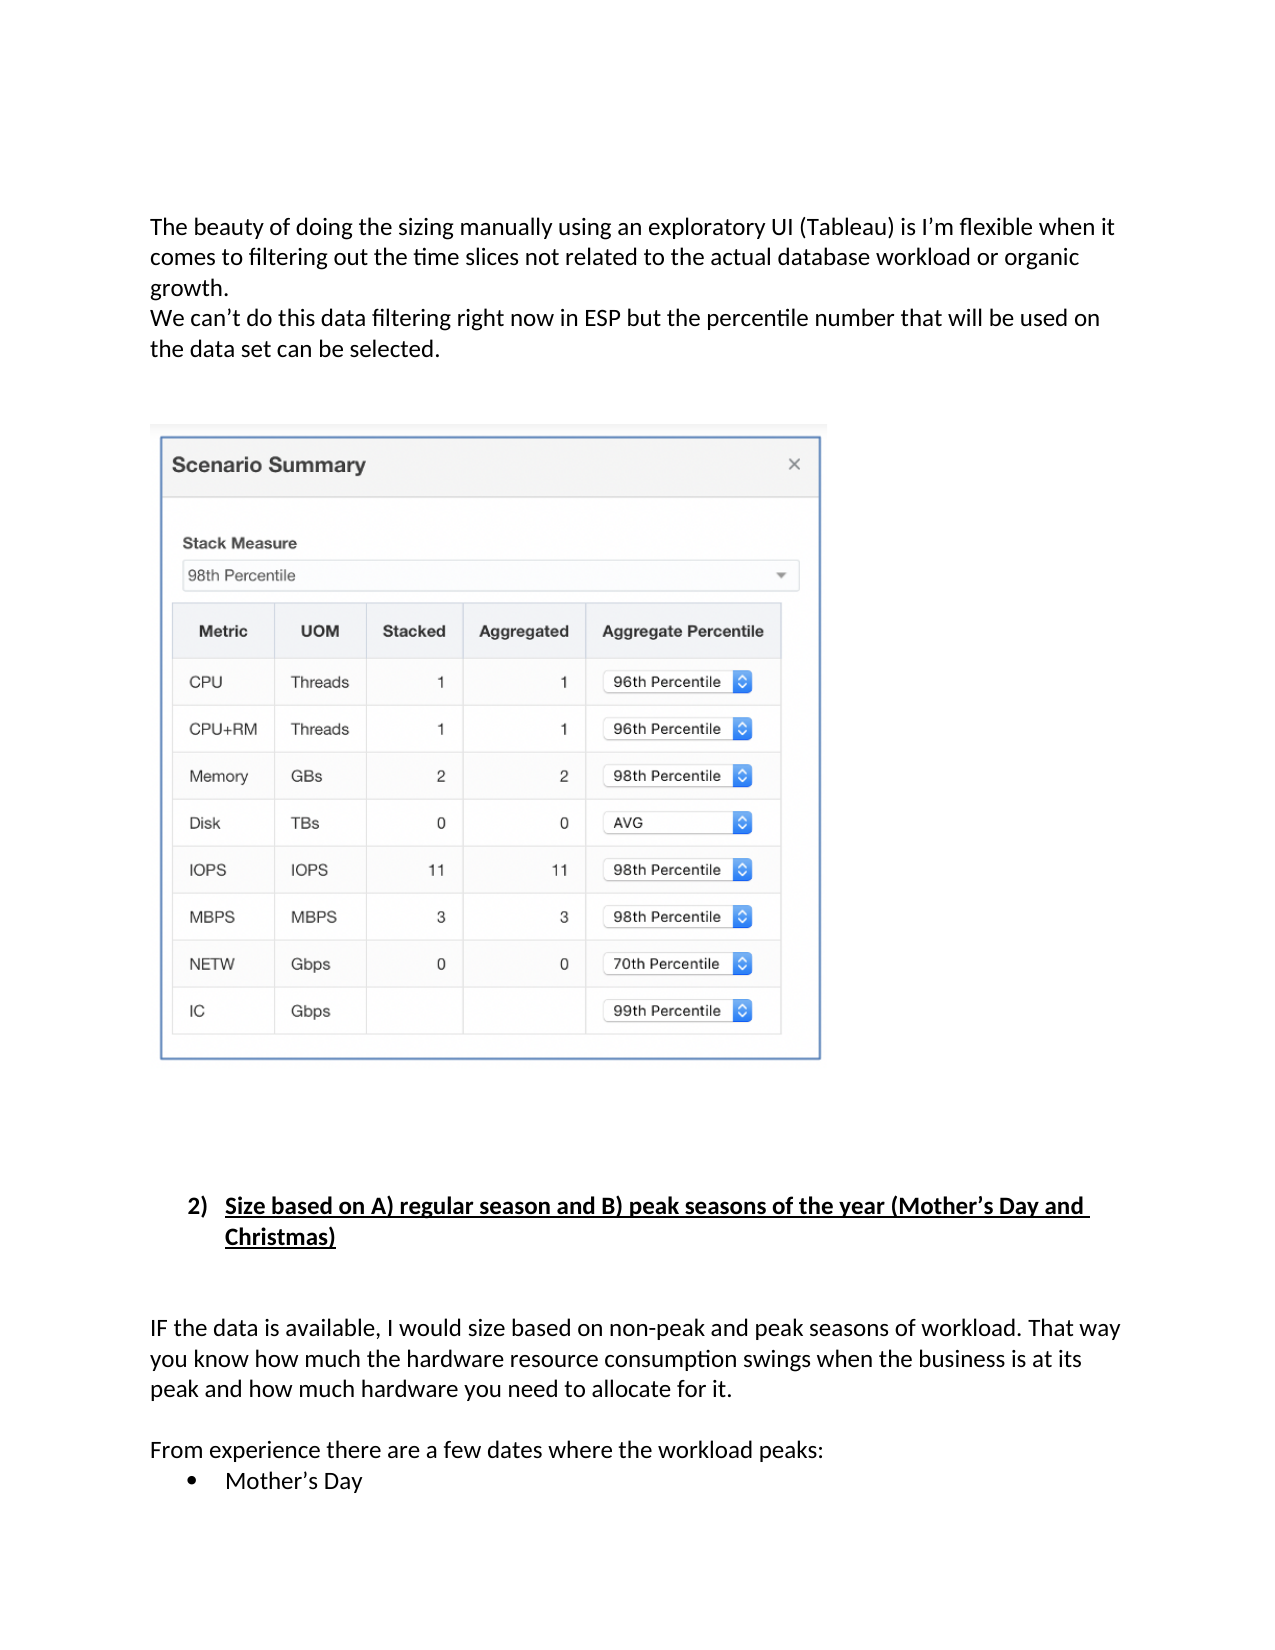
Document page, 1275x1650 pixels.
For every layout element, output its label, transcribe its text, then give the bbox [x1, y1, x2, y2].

list Mother’s Day [187, 1465, 1125, 1496]
text IF the data is available, I would size based on non-peak and peak seasons of workload. That way you know how much the hardware resource consumption swings when the business is at its peak and how much hardware you need to allocate for it. [150, 1313, 1125, 1404]
picture [150, 424, 828, 1069]
list Size based on A) regular season and B) peak seasons of the year (Mother’s Day and Christmas) [187, 1191, 1125, 1252]
text From experience there are a few dates where the workload peaks: [150, 1435, 1125, 1465]
text The beauty of doing the sizing manually using an exploratory UI (Tableau) is I’m flexible when it comes to filtering out the time slices not related to the actual database workload or organic growth. [150, 211, 1125, 303]
text We can’t do this data filtering right now in ESP but the percentile number that will be used on the data set can be selected. [150, 303, 1125, 364]
